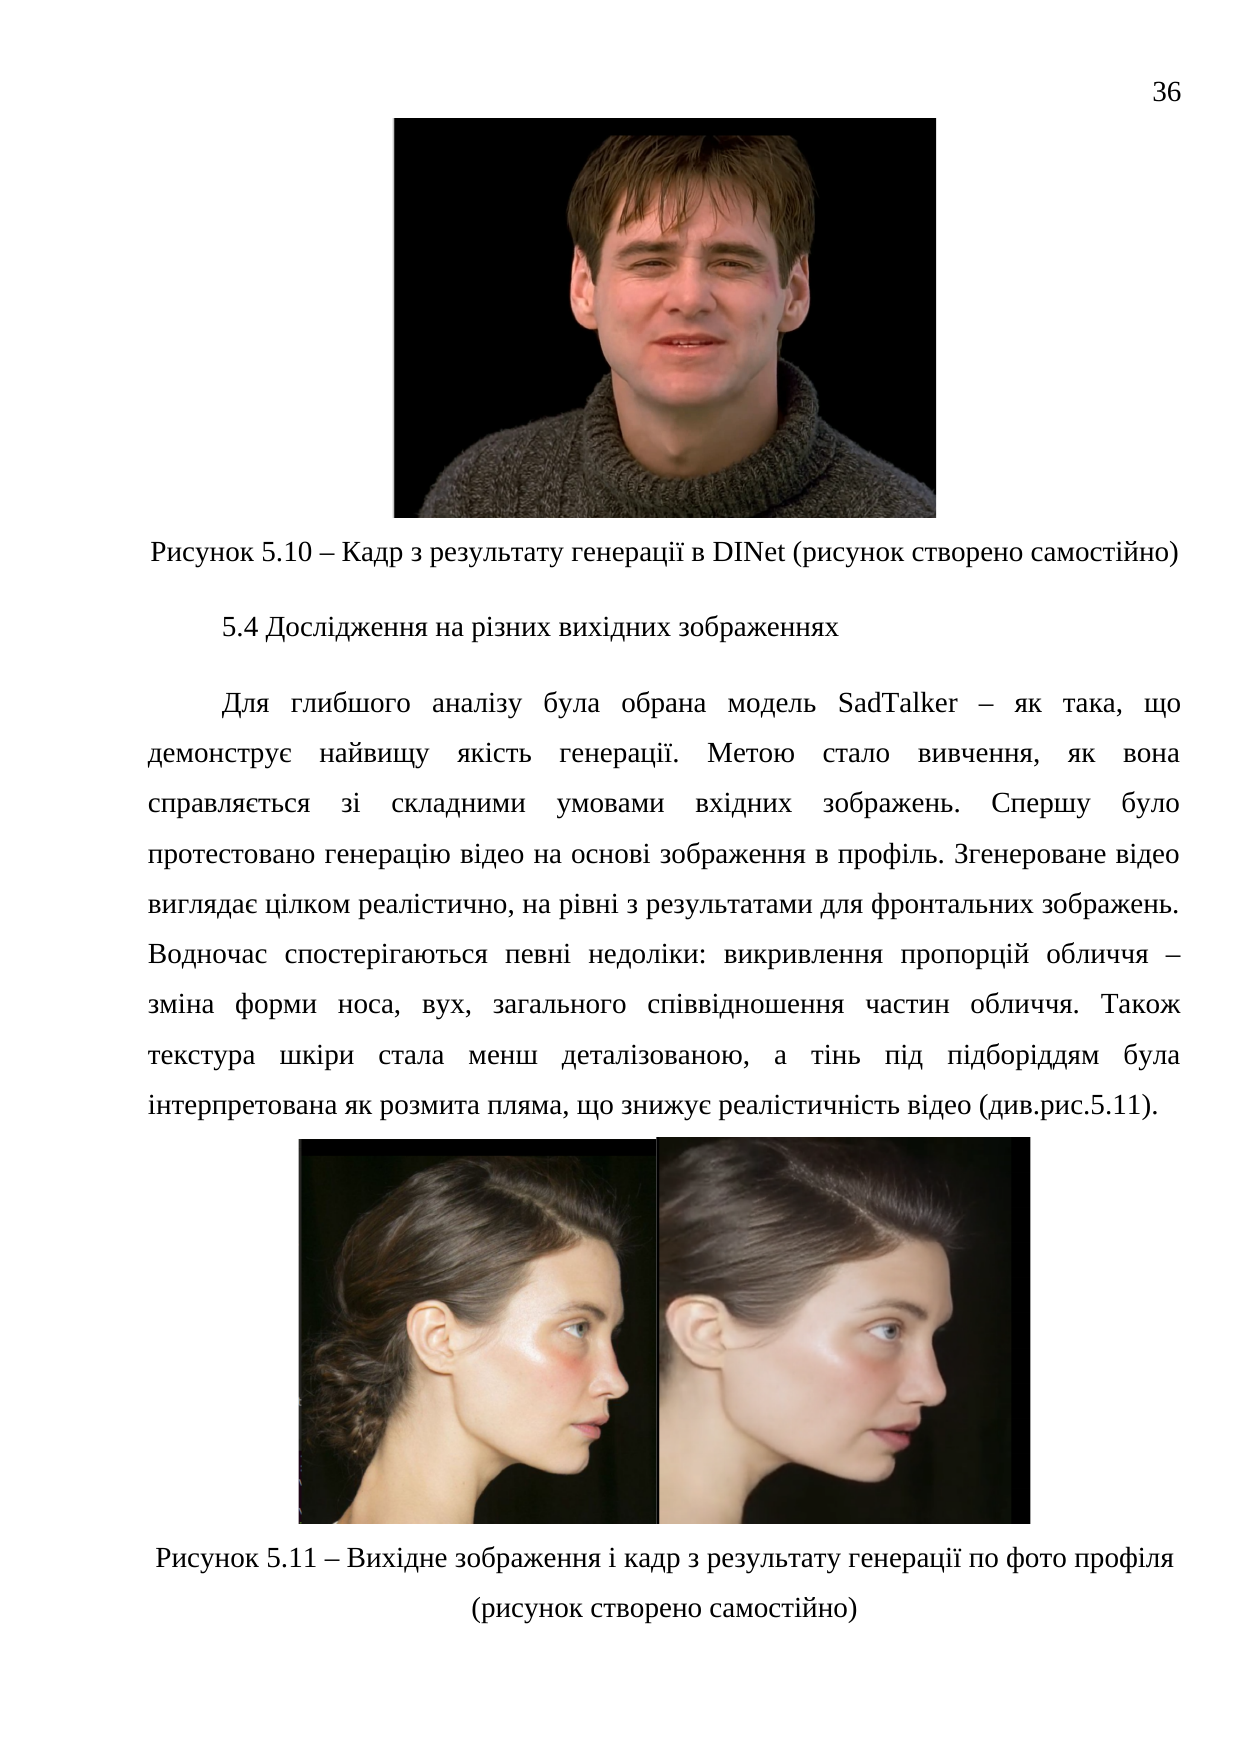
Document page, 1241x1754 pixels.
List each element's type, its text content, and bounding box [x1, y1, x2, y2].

picture [298, 1137, 1031, 1524]
text Для глибшого аналізу була обрана модель SadTalker – як така, що демонструє найвищу якість генерації. Метою стало вивчення, як вона справляється зі складними умовами вхідних зображень. Спершу було протестовано генерацію відео на основі зображення в профіль. Згенероване відео виглядає цілком реалістично, на рівні з результатами для фронтальних зображень. Водночас спостерігаються певні недоліки: викривлення пропорцій обличчя – зміна форми носа, вух, загального співвідношення частин обличчя. Також текстура шкіри стала менш деталізованою, а тінь під підборіддям була інтерпретована як розмита пляма, що знижує реалістичність відео (див.рис.5.11). [148, 685, 1181, 1121]
picture [392, 118, 937, 518]
text Рисунок 5.11 – Вихідне зображення і кадр з результату генерації по фото профіля (рисунок створено самостійно) [148, 1540, 1181, 1624]
subtitle 5.4 Дослідження на різних вихідних зображеннях [148, 609, 1181, 643]
text Рисунок 5.10 – Кадр з результату генерації в DINet (рисунок створено самостійно) [148, 534, 1181, 568]
